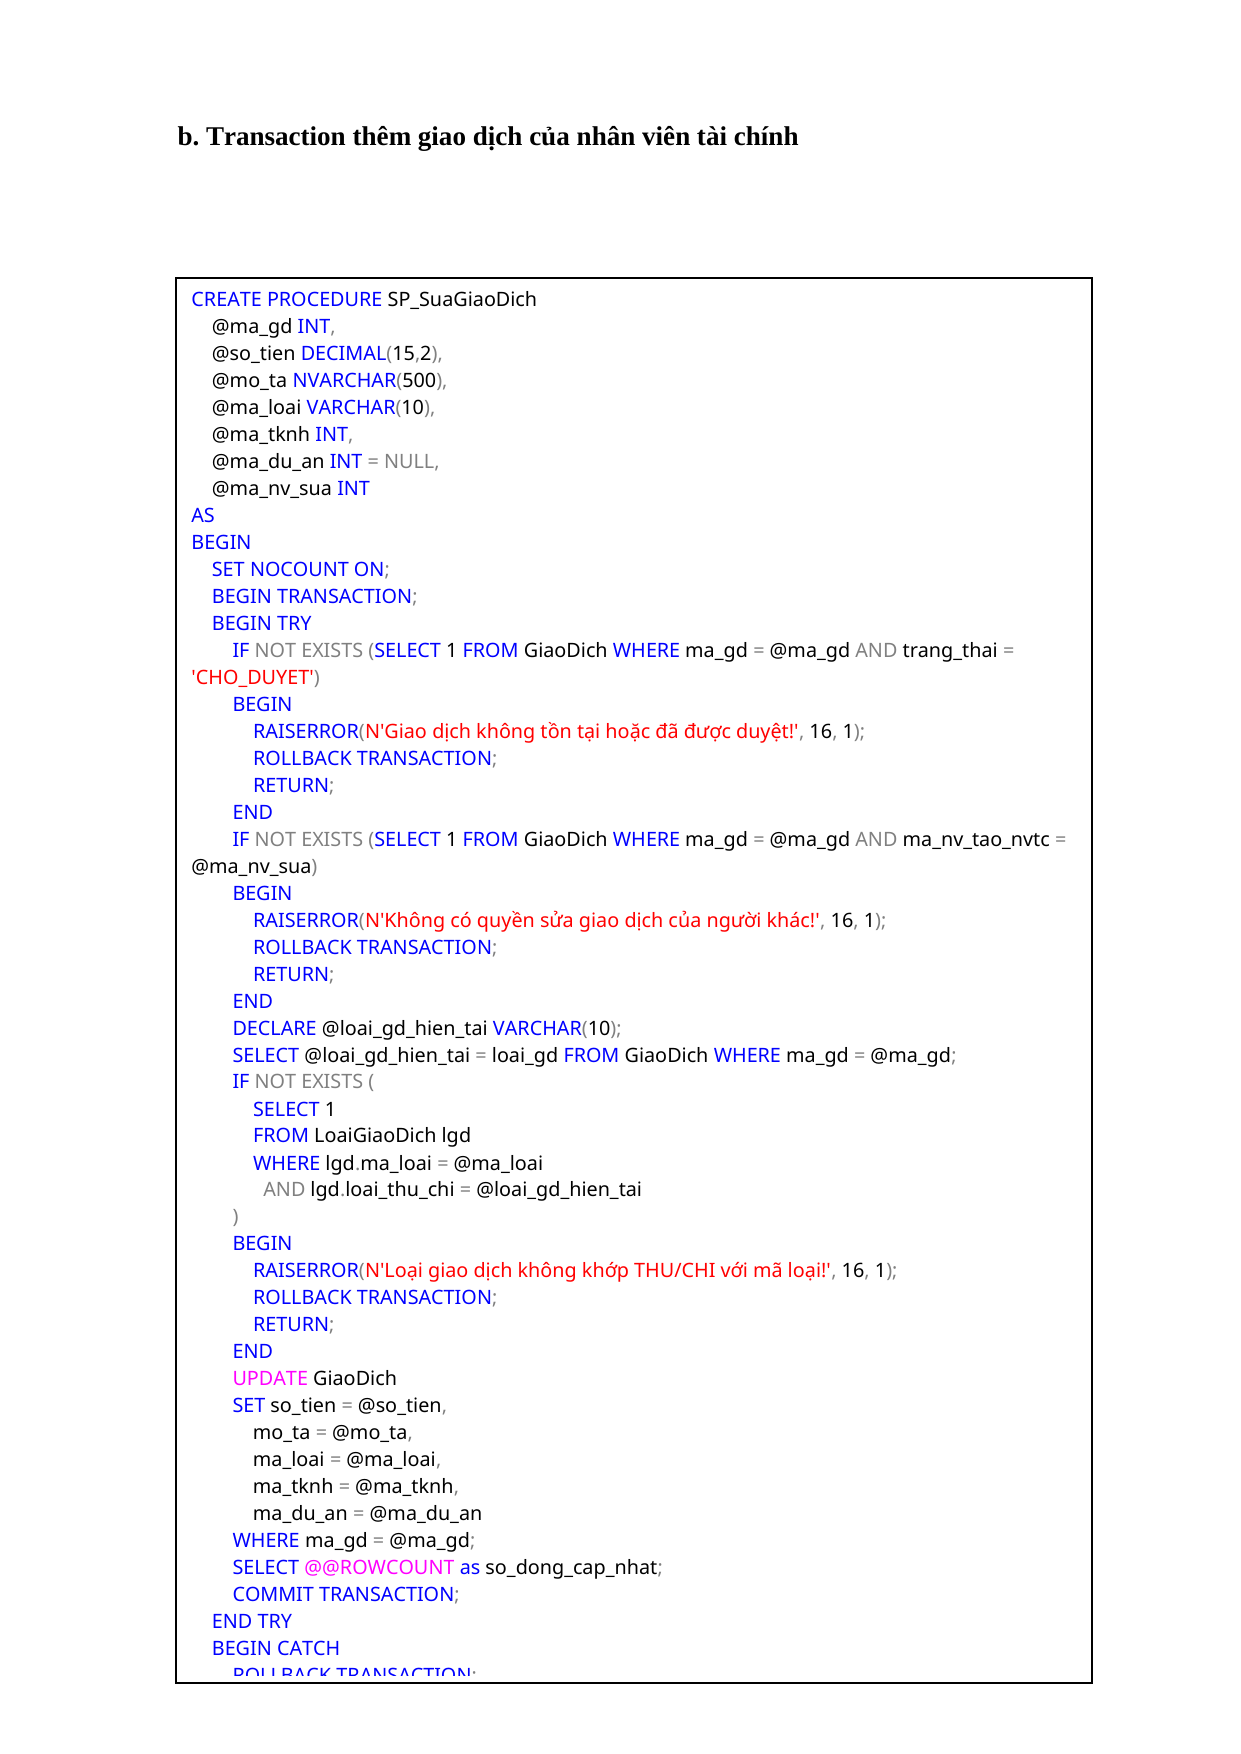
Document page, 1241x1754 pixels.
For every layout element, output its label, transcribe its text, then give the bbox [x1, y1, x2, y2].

text c. Transaction sửa giao dịch chờ duyệt của nhân viên tài chính [177, 238, 1122, 1113]
text b. Transaction thêm giao dịch của nhân viên tài chính [177, 120, 1122, 151]
